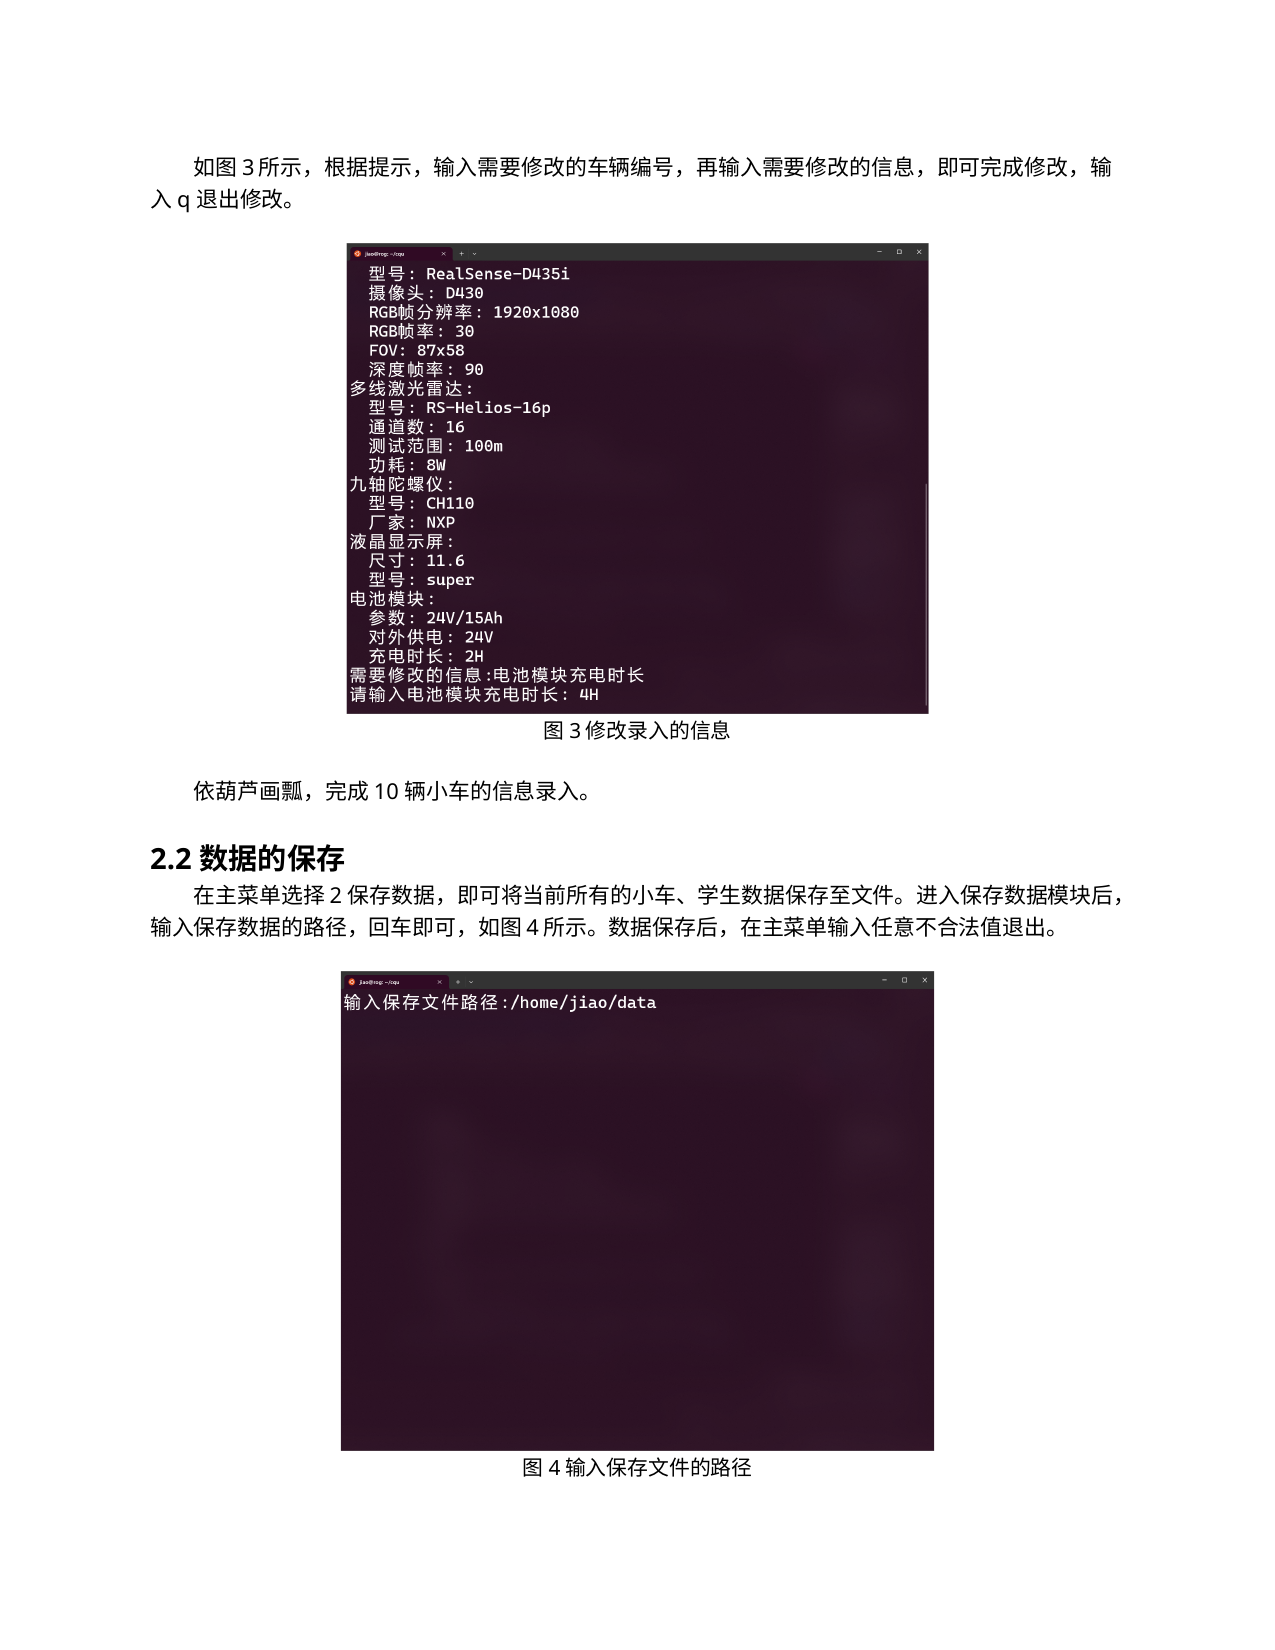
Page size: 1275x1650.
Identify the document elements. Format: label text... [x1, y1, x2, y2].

text 如图3所示，根据提示，输入需要修改的车辆编号，再输入需要修改的信息，即可完成修改，输入 q 退出修改。 [150, 150, 1125, 213]
text 图 4 输入保存文件的路径 [150, 1451, 1125, 1481]
text 依葫芦画瓢，完成 10 辆小车的信息录入。 [150, 774, 1125, 806]
text 在主菜单选择2 保存数据，即可将当前所有的小车、学生数据保存至文件。进入保存数据模块后，输入保存数据的路径，回车即可，如图4所示。数据保存后，在主菜单输入任意不合法值退出。 [150, 878, 1125, 941]
text 图 3 修改录入的信息 [150, 714, 1125, 744]
picture [346, 243, 929, 714]
text 2.2 数据的保存 [150, 836, 1125, 878]
picture [340, 971, 935, 1451]
